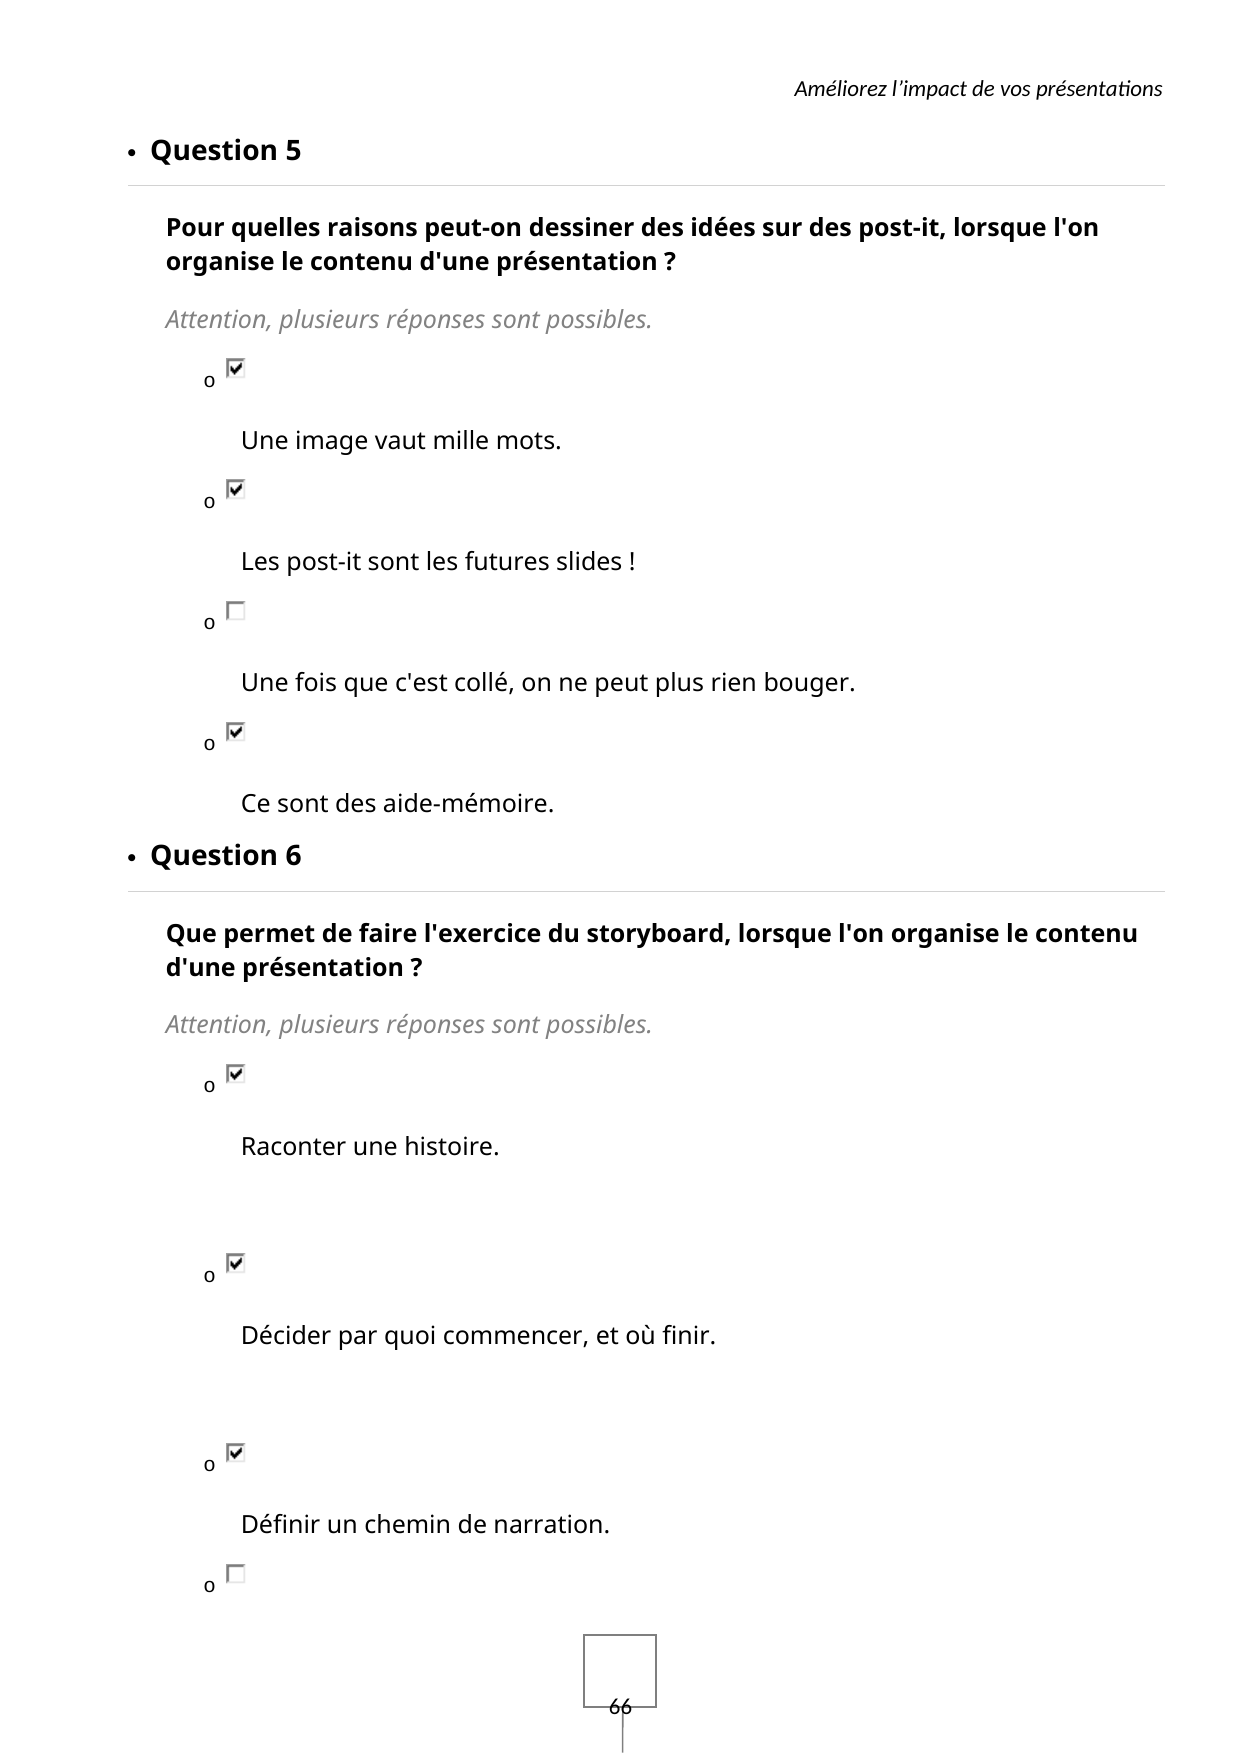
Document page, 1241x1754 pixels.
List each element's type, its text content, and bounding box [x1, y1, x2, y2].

text Attention, plusieurs réponses sont possibles. [166, 1007, 1165, 1041]
text Attention, plusieurs réponses sont possibles. [166, 301, 1165, 335]
text Que permet de faire l'exercice du storyboard, lorsque l'on organise le contenu d'une présentation ? [166, 916, 1165, 984]
text Ce sont des aide-mémoire. [241, 786, 1165, 820]
text Définir un chemin de narration. [241, 1507, 1165, 1541]
text Une fois que c'est collé, on ne peut plus rien bouger. [241, 665, 1165, 699]
subtitle Question 6 [128, 836, 1165, 891]
text Pour quelles raisons peut-on dessiner des idées sur des post-it, lorsque l'on organise le contenu d'une présentation ? [166, 210, 1165, 278]
text Les post-it sont les futures slides ! [241, 544, 1165, 578]
text Raconter une histoire. [241, 1128, 1165, 1162]
subtitle Question 5 [128, 130, 1165, 185]
text Décider par quoi commencer, et où finir. [241, 1318, 1165, 1352]
text Une image vaut mille mots. [241, 422, 1165, 457]
